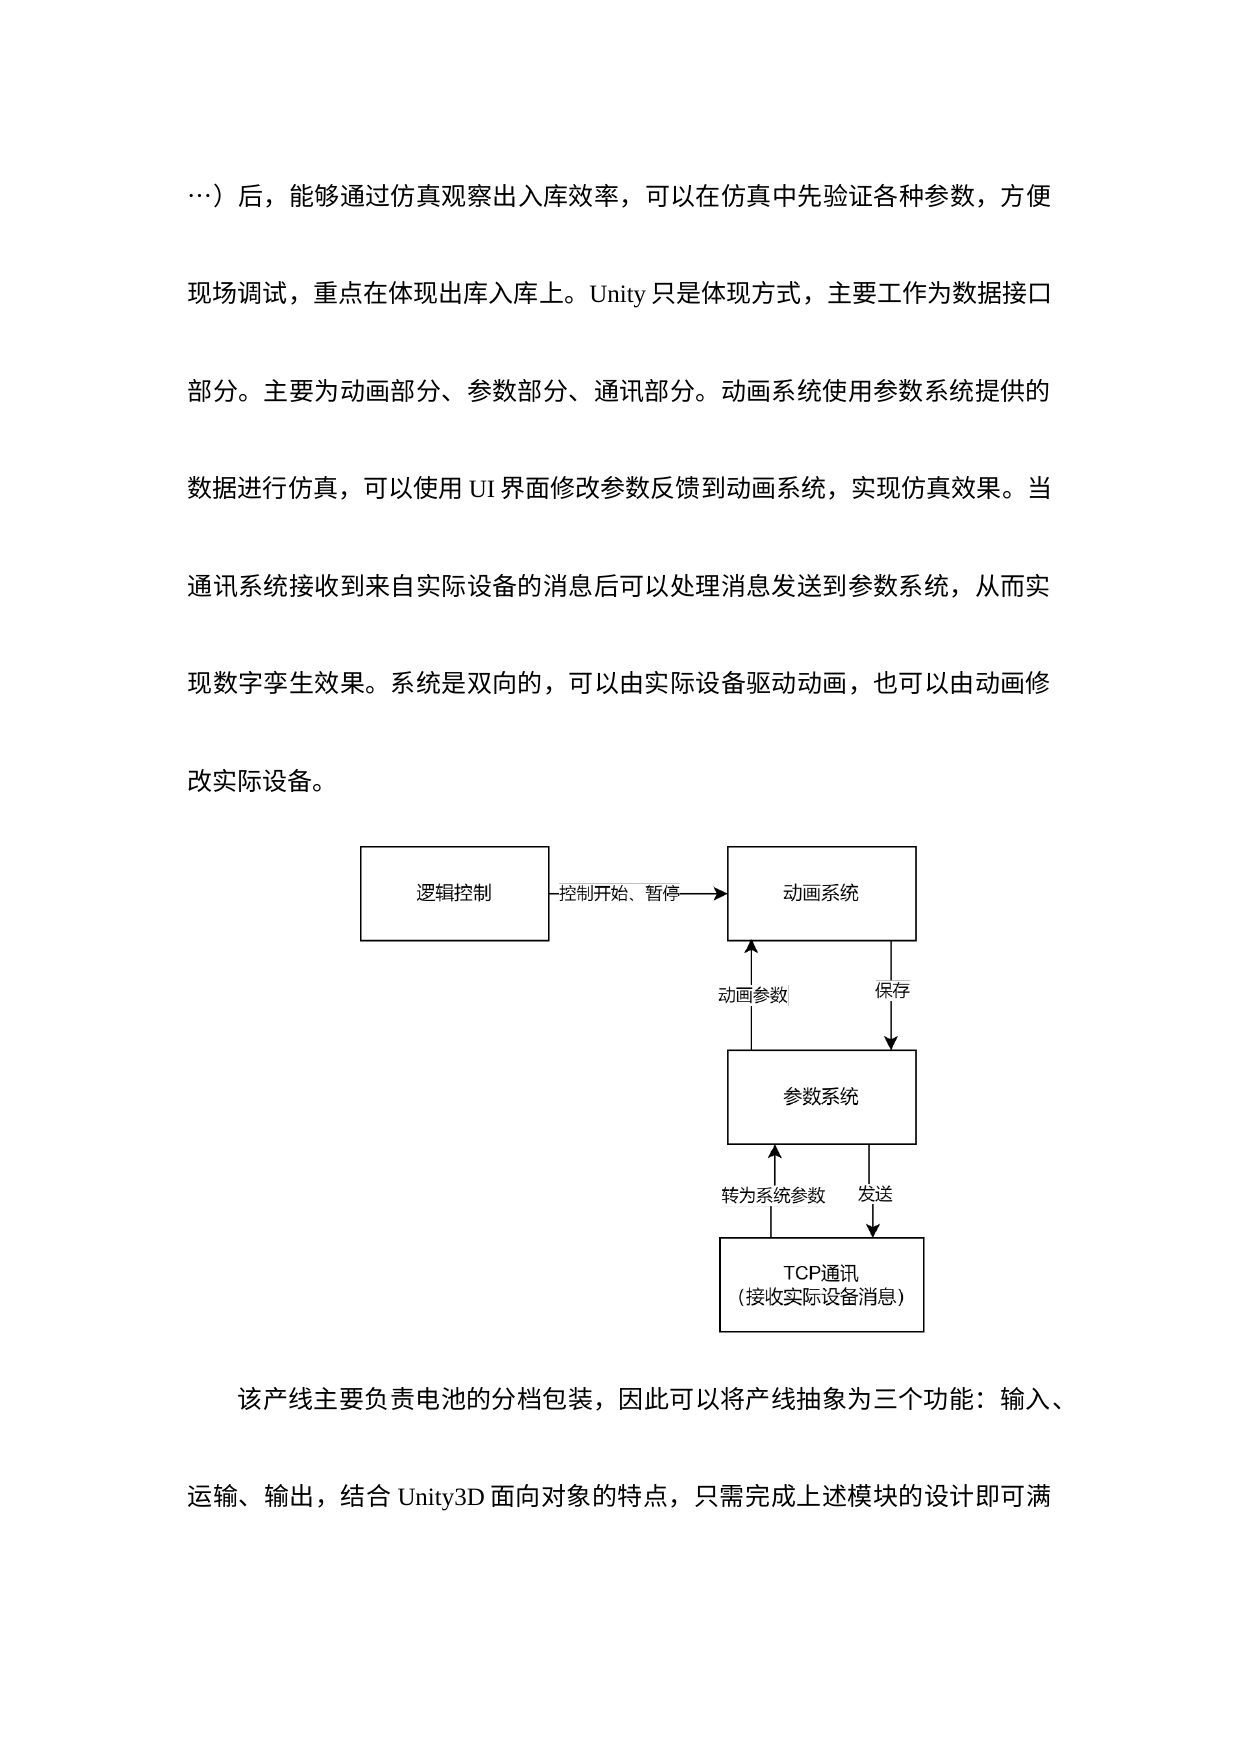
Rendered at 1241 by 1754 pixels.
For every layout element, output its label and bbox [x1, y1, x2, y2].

text [187, 1365, 1053, 1527]
text [187, 162, 1053, 812]
picture [344, 830, 940, 1348]
